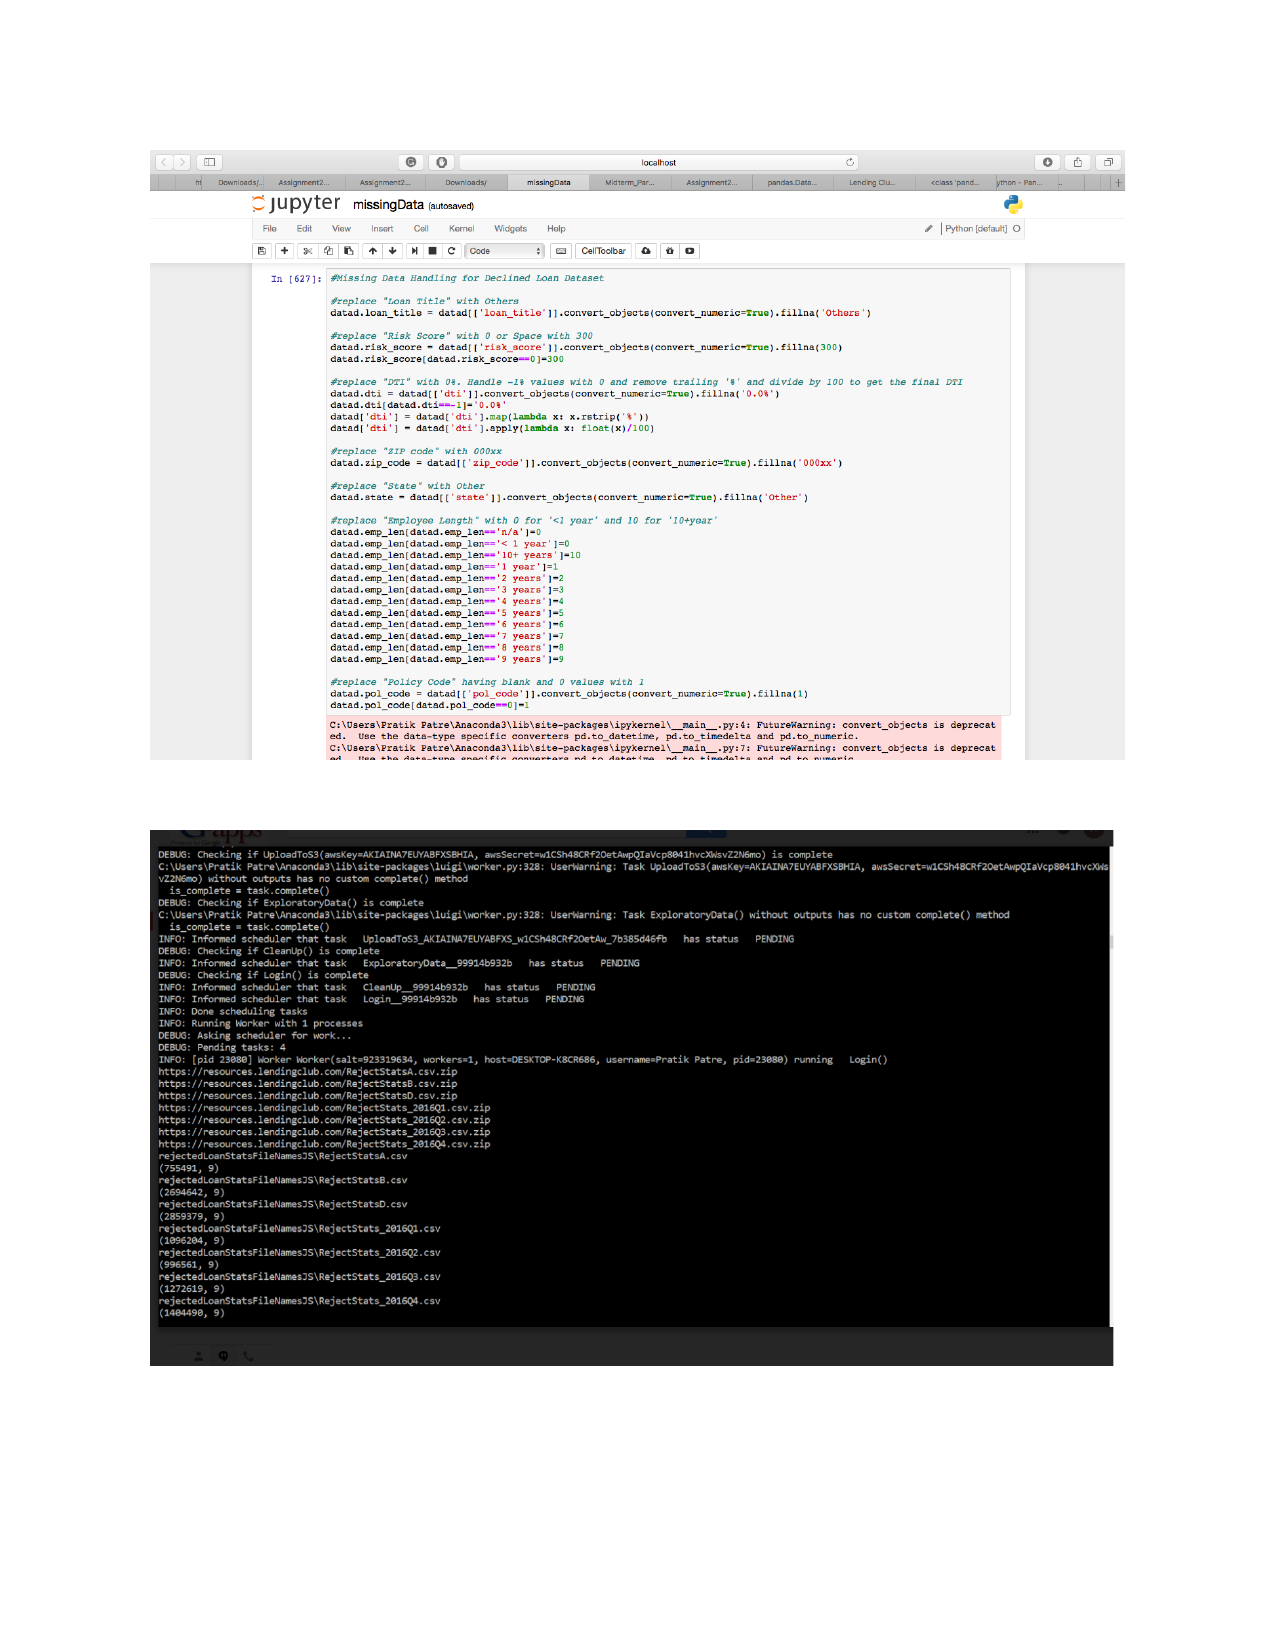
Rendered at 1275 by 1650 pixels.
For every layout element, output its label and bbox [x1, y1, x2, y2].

picture [150, 830, 1114, 1366]
picture [150, 150, 1125, 760]
